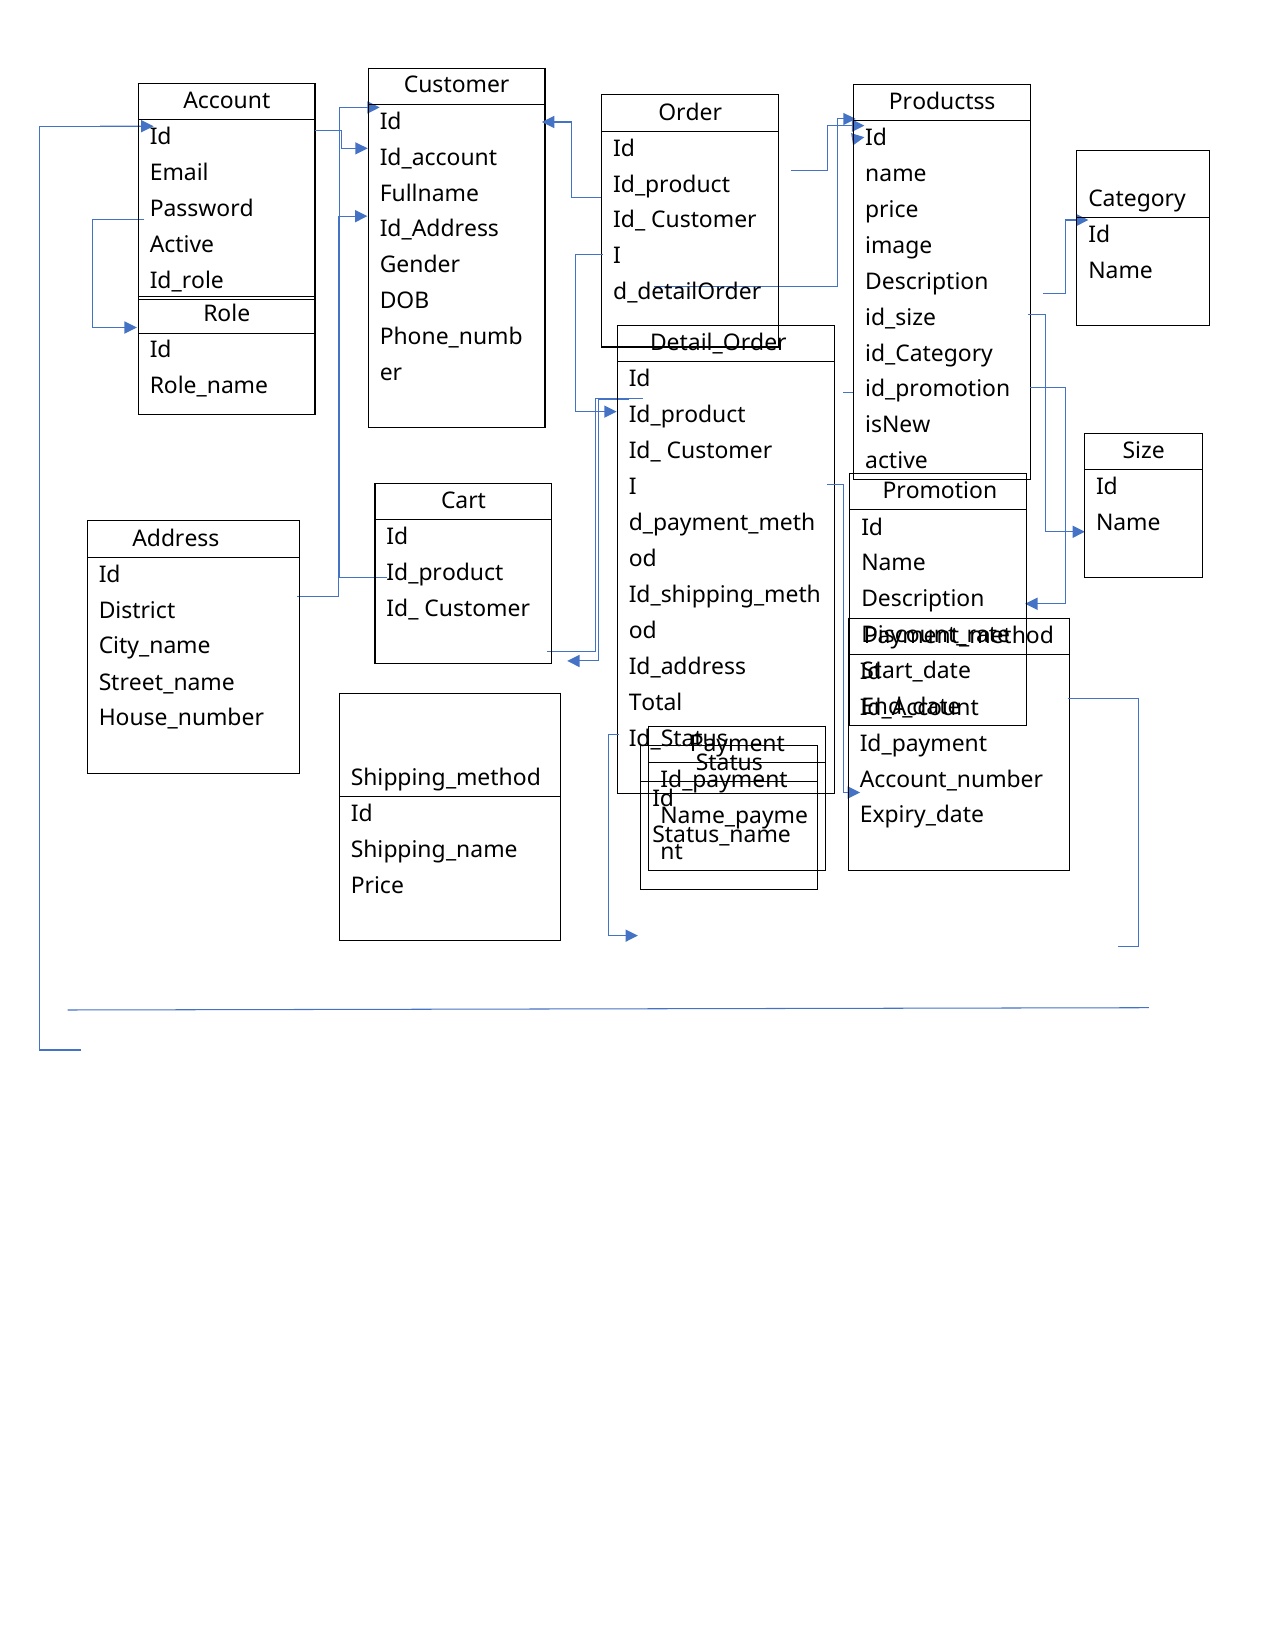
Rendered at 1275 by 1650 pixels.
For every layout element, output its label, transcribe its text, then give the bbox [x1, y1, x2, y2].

table_header Payment_method [849, 619, 1069, 654]
table_header Detail_Order [618, 326, 834, 361]
table_cell Id_payment Name_payment [649, 763, 825, 870]
table_cell Id Shipping_name Price [340, 797, 560, 939]
table_header Promotion [850, 474, 1026, 509]
table_header Address [88, 521, 299, 557]
table_header Customer [369, 69, 544, 103]
table_header Role [139, 297, 314, 332]
table_cell Id Id_Account Id_payment Account_number Expiry_date [849, 655, 1069, 869]
table_header Order [602, 95, 778, 131]
table_cell Id Name Description Discount_rate Start_date End_date [850, 510, 1026, 618]
table_cell Id Id_product Id_ Customer Id_payment_method Id_shipping_method Id_address Total Id_Status [618, 362, 834, 793]
table_cell Id Name [1077, 218, 1209, 325]
table_cell Id Email Password Active Id_role [139, 120, 314, 296]
table_header Productss [854, 85, 1030, 120]
table_cell Id Role_name [139, 334, 314, 413]
table_header Shipping_method [340, 694, 560, 796]
table_cell Id Status_name [641, 782, 817, 889]
table_cell Id Id_product Id_ Customer Id_detailOrder [602, 132, 778, 346]
table_header Account [139, 84, 314, 119]
table_cell Id District City_name Street_name House_number [88, 558, 299, 772]
table_header Cart [376, 484, 551, 519]
table_cell Id name price image Description id_size id_Category id_promotion isNew active [854, 121, 1030, 479]
table_cell Id Name [1085, 470, 1202, 577]
table_header Size [1085, 434, 1202, 469]
table_cell Id Id_product Id_ Customer [376, 520, 551, 663]
table_header Payment [649, 727, 825, 762]
table_cell Id Id_account Fullname Id_Address Gender DOB Phone_number [369, 105, 544, 427]
table_header Category [1077, 151, 1209, 217]
